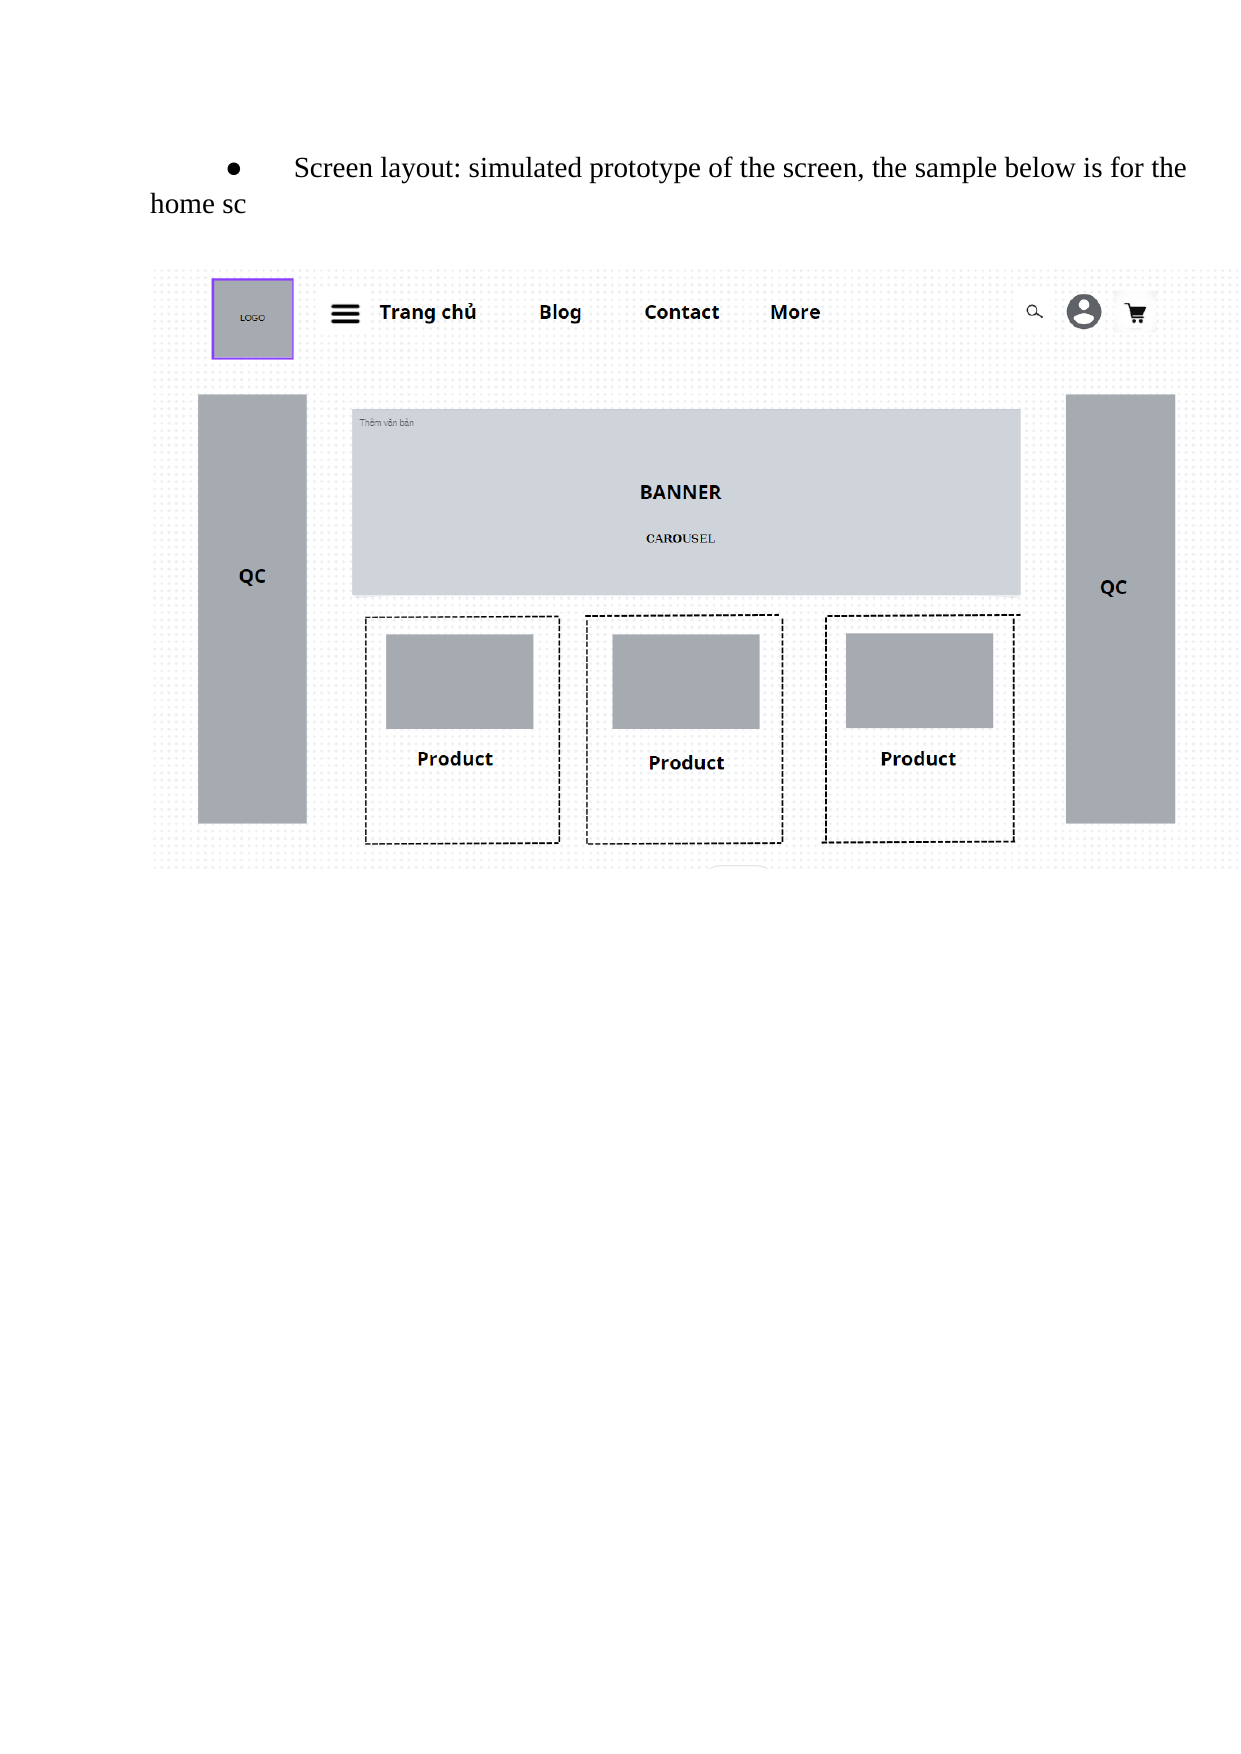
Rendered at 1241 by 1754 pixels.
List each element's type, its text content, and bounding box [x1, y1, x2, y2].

text ● Screen layout: simulated prototype of the screen, the sample below is for the home sc [150, 150, 1240, 220]
picture [150, 266, 1241, 869]
